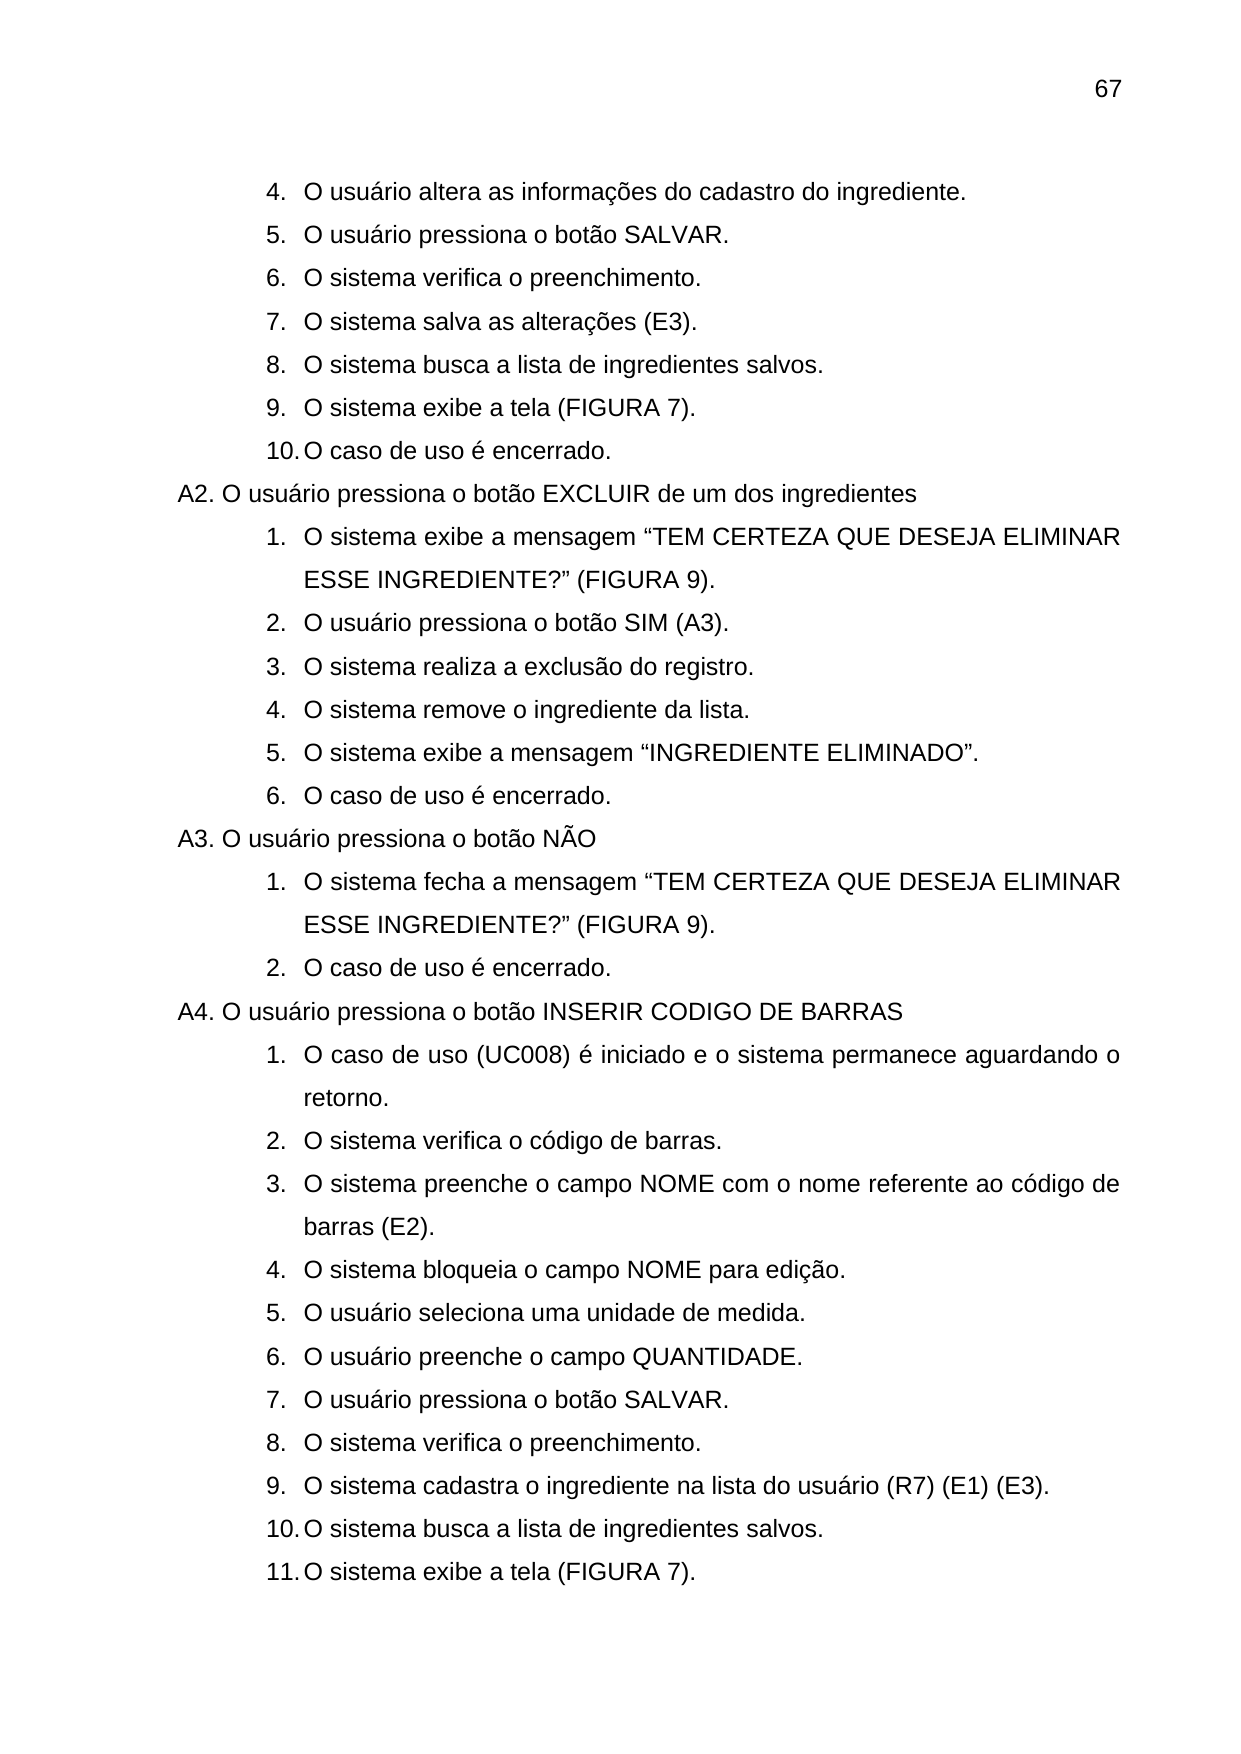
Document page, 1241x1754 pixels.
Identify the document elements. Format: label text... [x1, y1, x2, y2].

list O caso de uso é encerrado. [266, 436, 1122, 465]
list O sistema exibe a mensagem “INGREDIENTE ELIMINADO”. [266, 738, 1122, 767]
list O sistema realiza a exclusão do registro. [266, 652, 1122, 680]
list O usuário preenche o campo QUANTIDADE. [266, 1342, 1122, 1370]
list O sistema remove o ingrediente da lista. [266, 695, 1122, 723]
list O sistema busca a lista de ingredientes salvos. [266, 1514, 1122, 1543]
list O sistema busca a lista de ingredientes salvos. [266, 350, 1122, 378]
list O caso de uso (UC008) é iniciado e o sistema permanece aguardando o retorno. [266, 1040, 1122, 1112]
list O usuário pressiona o botão SALVAR. [266, 1385, 1122, 1413]
list O sistema verifica o código de barras. [266, 1126, 1122, 1155]
list O usuário pressiona o botão SALVAR. [266, 220, 1122, 249]
list O caso de uso é encerrado. [266, 781, 1122, 810]
list O sistema exibe a mensagem “TEM CERTEZA QUE DESEJA ELIMINAR ESSE INGREDIENTE?” (FIGURA 9). [266, 522, 1122, 594]
list O caso de uso é encerrado. [266, 953, 1122, 982]
text A3. O usuário pressiona o botão NÃO [177, 824, 1122, 853]
list O sistema verifica o preenchimento. [266, 1428, 1122, 1457]
list O sistema exibe a tela (FIGURA 7). [266, 393, 1122, 422]
text A2. O usuário pressiona o botão EXCLUIR de um dos ingredientes [177, 479, 1122, 508]
list O sistema cadastra o ingrediente na lista do usuário (R7) (E1) (E3). [266, 1471, 1122, 1500]
list O usuário pressiona o botão SIM (A3). [266, 608, 1122, 637]
list O sistema fecha a mensagem “TEM CERTEZA QUE DESEJA ELIMINAR ESSE INGREDIENTE?” (FIGURA 9). [266, 867, 1122, 939]
list O sistema bloqueia o campo NOME para edição. [266, 1255, 1122, 1284]
list O sistema exibe a tela (FIGURA 7). [266, 1557, 1122, 1586]
list O usuário altera as informações do cadastro do ingrediente. [266, 177, 1122, 206]
list O usuário seleciona uma unidade de medida. [266, 1298, 1122, 1327]
text A4. O usuário pressiona o botão INSERIR CODIGO DE BARRAS [177, 997, 1122, 1025]
list O sistema verifica o preenchimento. [266, 263, 1122, 292]
list O sistema preenche o campo NOME com o nome referente ao código de barras (E2). [266, 1169, 1122, 1241]
list O sistema salva as alterações (E3). [266, 307, 1122, 335]
